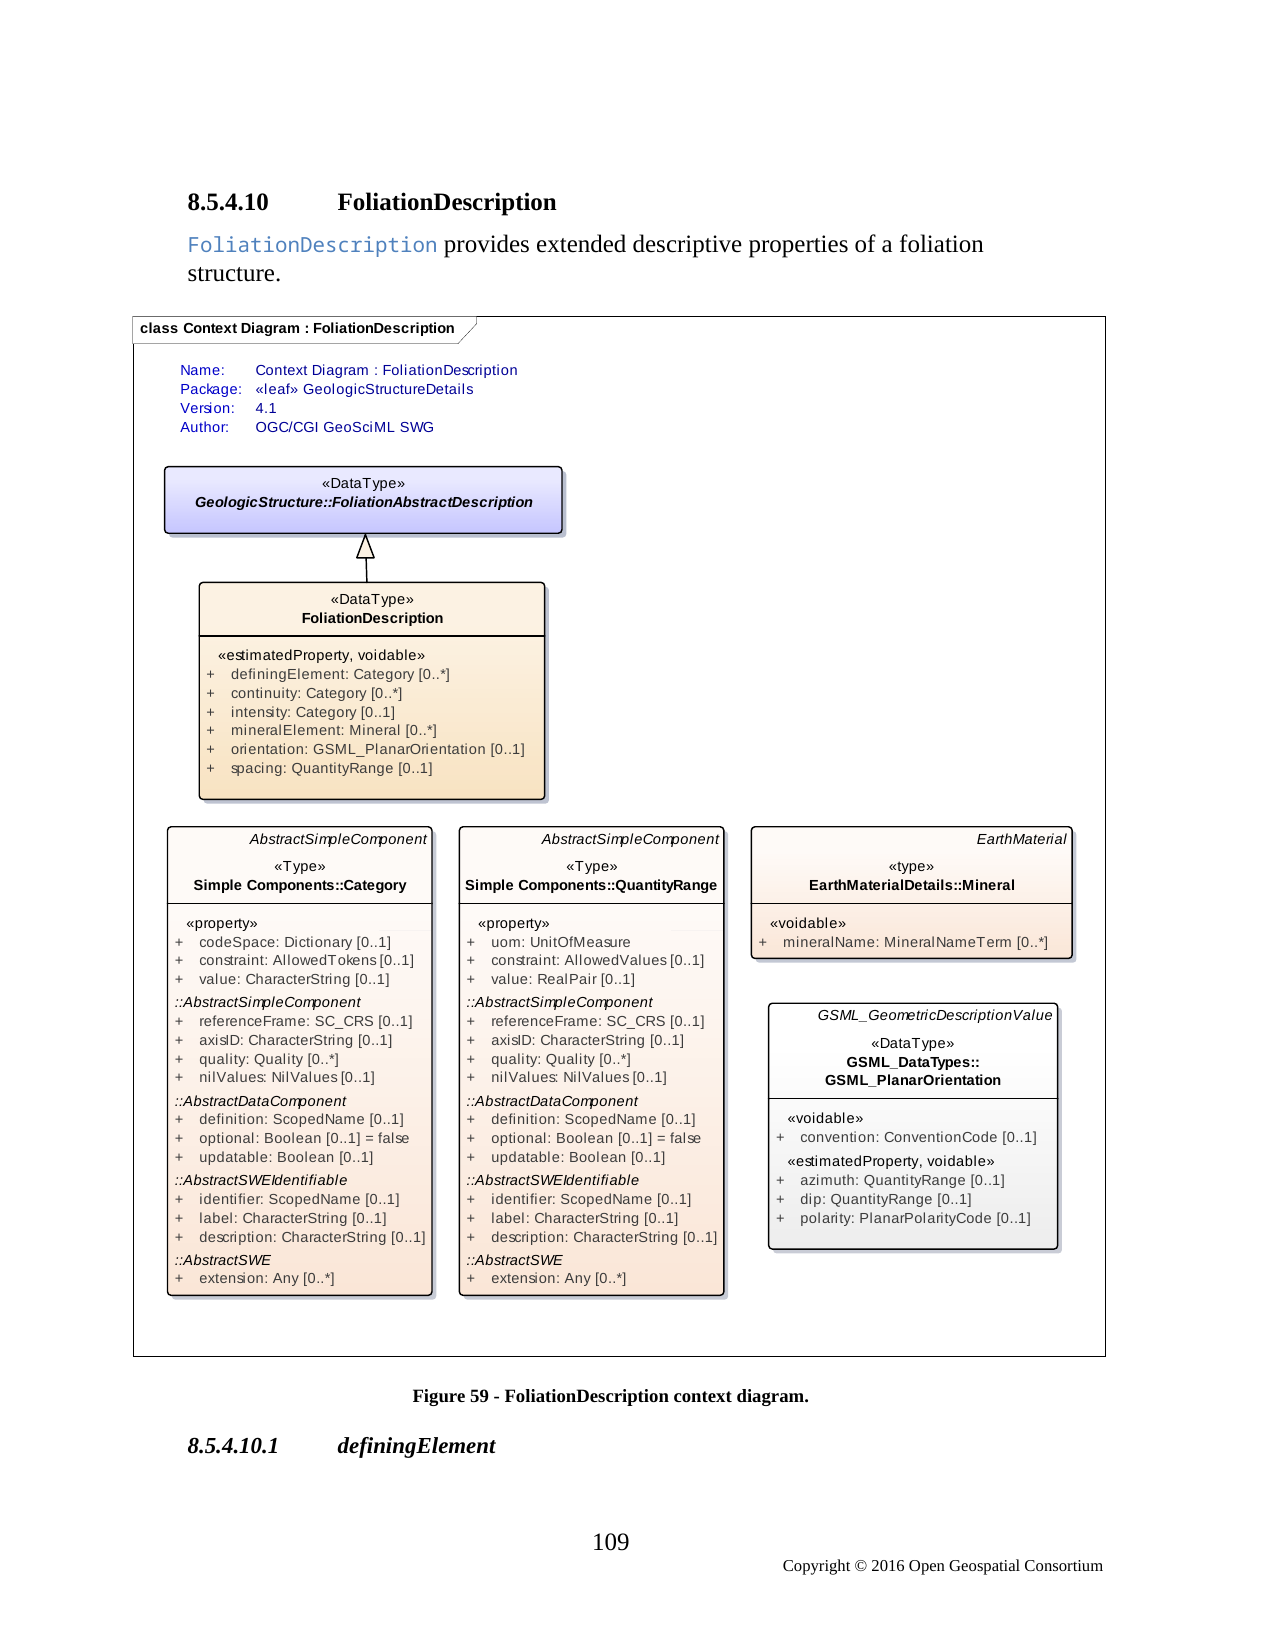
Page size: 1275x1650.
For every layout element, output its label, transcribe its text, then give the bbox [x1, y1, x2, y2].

subtitle definingElement [187, 1432, 1034, 1458]
text Figure 59 - FoliationDescription context diagram. [187, 1385, 1034, 1407]
subtitle FoliationDescription [187, 187, 1034, 216]
text FoliationDescription provides extended descriptive properties of a foliation structure. [187, 229, 1034, 287]
